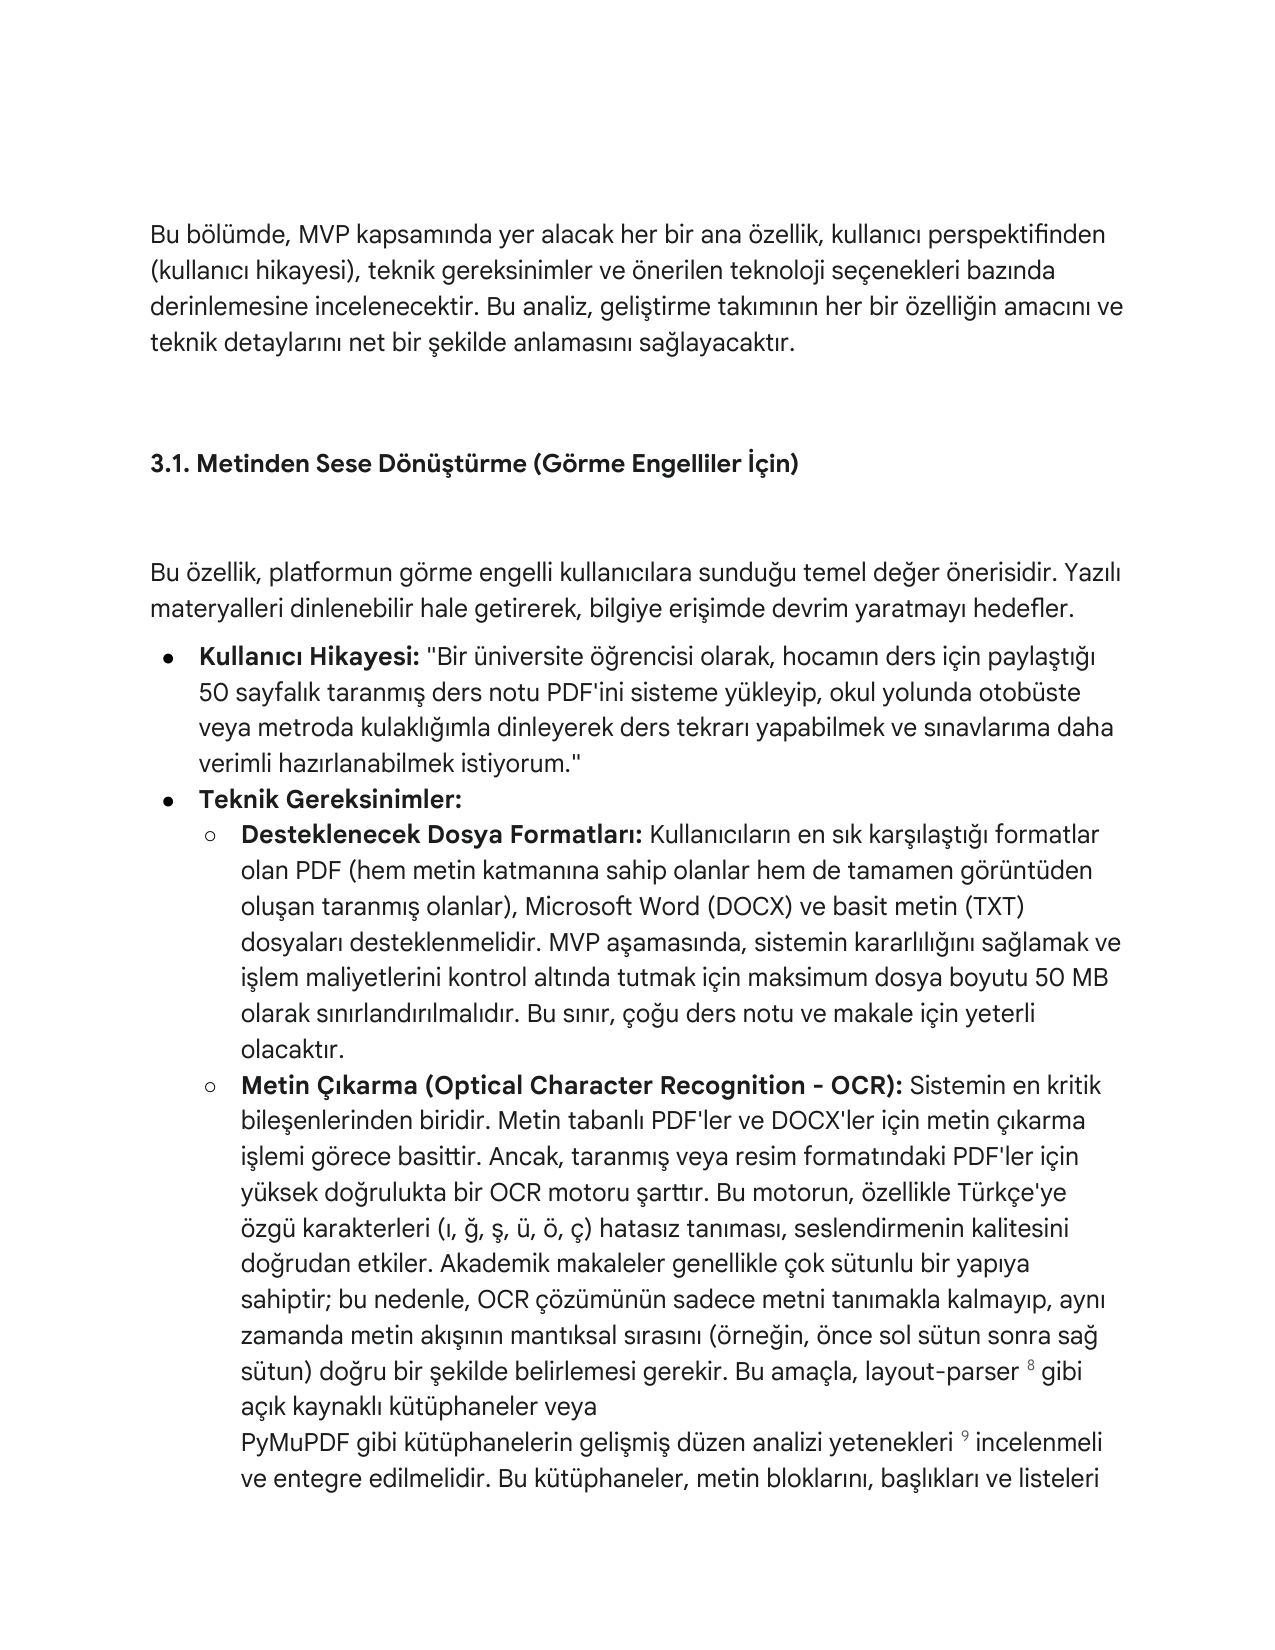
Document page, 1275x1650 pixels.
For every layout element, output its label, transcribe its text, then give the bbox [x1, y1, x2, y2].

text Bu bölümde, MVP kapsamında yer alacak her bir ana özellik, kullanıcı perspektifinden (kullanıcı hikayesi), teknik gereksinimler ve önerilen teknoloji seçenekleri bazında derinlemesine incelenecektir. Bu analiz, geliştirme takımının her bir özelliğin amacını ve teknik detaylarını net bir şekilde anlamasını sağlayacaktır. [150, 219, 1125, 358]
text Bu özellik, platformun görme engelli kullanıcılara sunduğu temel değer önerisidir. Yazılı materyalleri dinlenebilir hale getirerek, bilgiye erişimde devrim yaratmayı hedefler. [150, 557, 1125, 624]
list Teknik Gereksinimler: [161, 784, 1125, 815]
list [203, 1070, 1125, 1494]
list Kullanıcı Hikayesi: "Bir üniversite öğrencisi olarak, hocamın ders için paylaştığı 50 sayfalık taranmış ders notu PDF'ini sisteme yükleyip, okul yolunda otobüste veya metroda kulaklığımla dinleyerek ders tekrarı yapabilmek ve sınavlarıma daha verimli hazırlanabilmek istiyorum." [161, 641, 1125, 780]
subtitle 3.1. Metinden Sese Dönüştürme (Görme Engelliler İçin) [150, 448, 1125, 479]
list Desteklenecek Dosya Formatları: Kullanıcıların en sık karşılaştığı formatlar olan PDF (hem metin katmanına sahip olanlar hem de tamamen görüntüden oluşan taranmış olanlar), Microsoft Word (DOCX) ve basit metin (TXT) dosyaları desteklenmelidir. MVP aşamasında, sistemin kararlılığını sağlamak ve işlem maliyetlerini kontrol altında tutmak için maksimum dosya boyutu 50 MB olarak sınırlandırılmalıdır. Bu sınır, çoğu ders notu ve makale için yeterli olacaktır. [203, 820, 1125, 1066]
